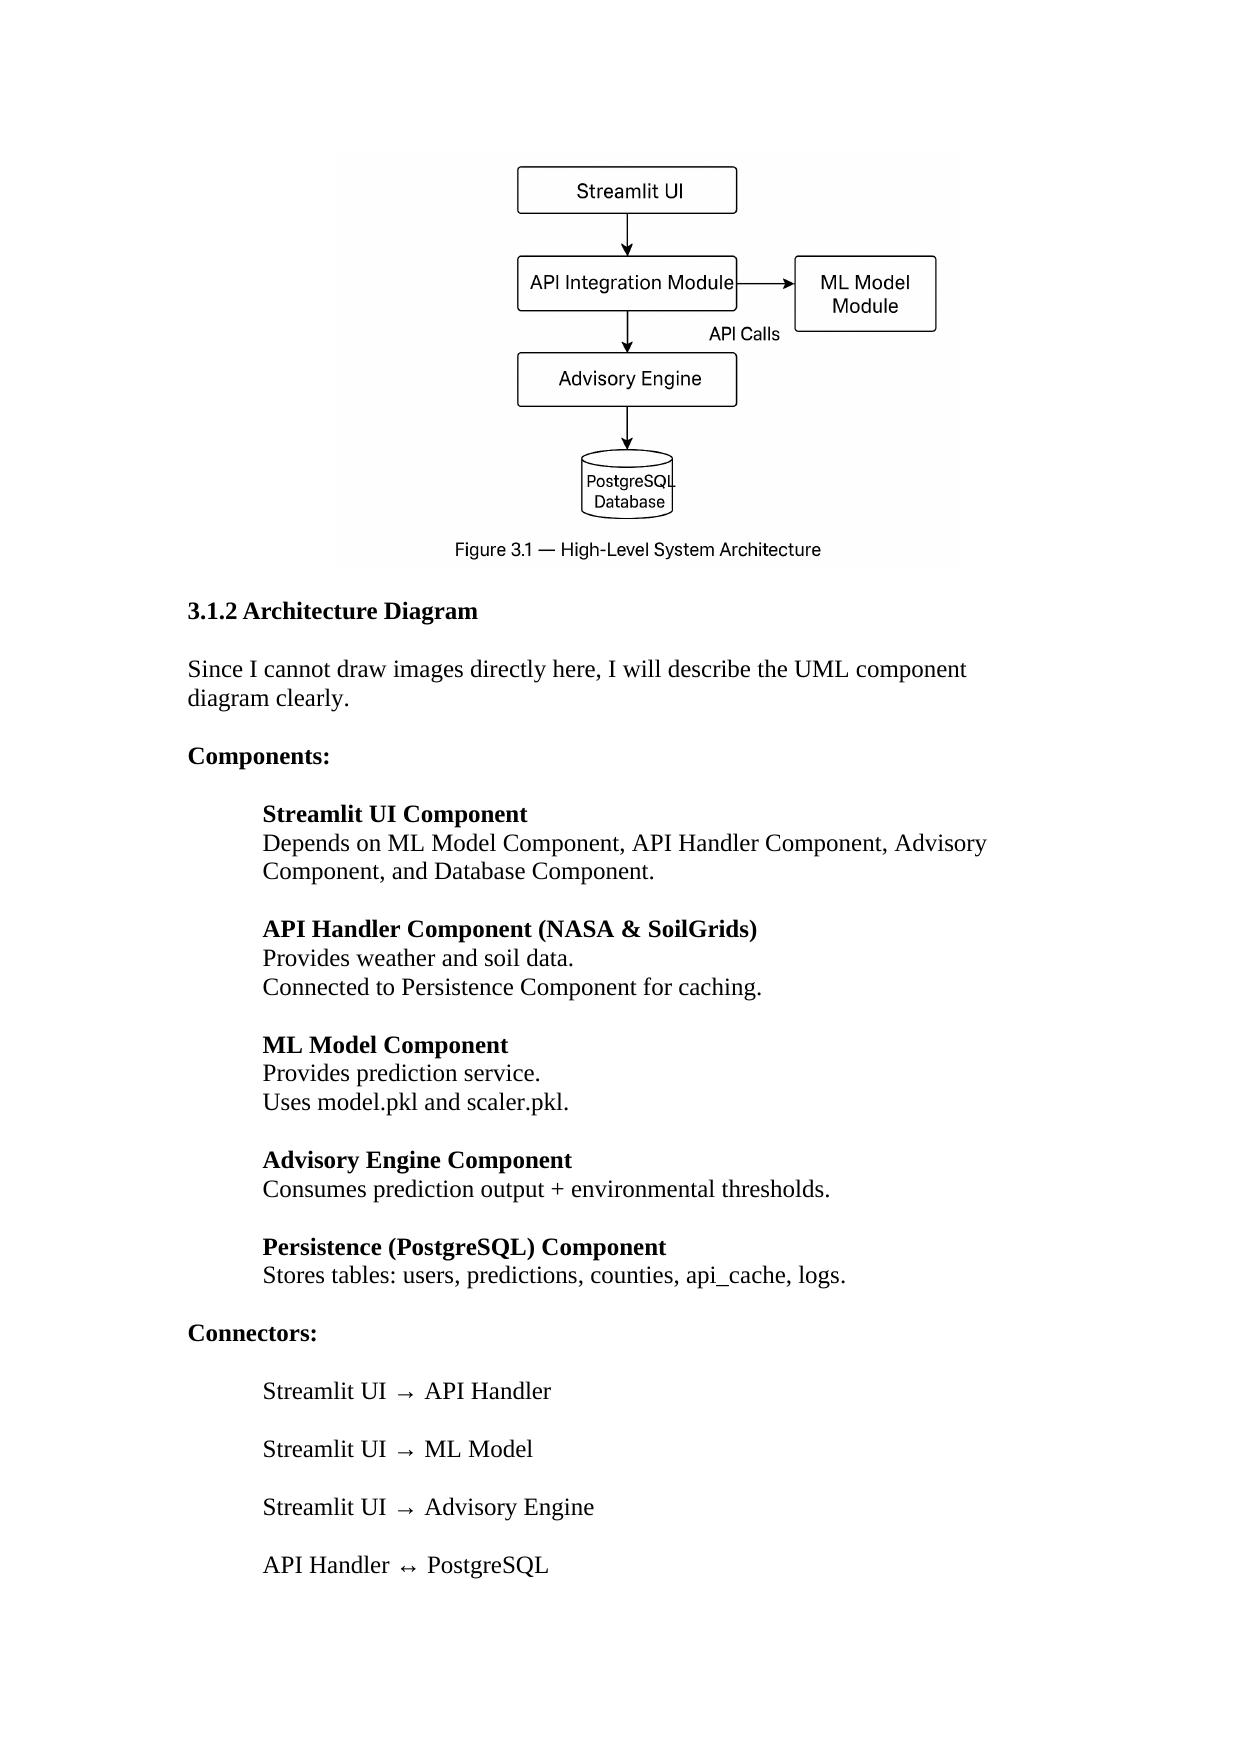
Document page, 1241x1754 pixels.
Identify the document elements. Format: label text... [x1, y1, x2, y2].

text API Handler Component (NASA & SoilGrids) Provides weather and soil data. Connected to Persistence Component for caching. [262, 914, 1053, 1001]
text ML Model Component Provides prediction service. Uses model.pkl and scaler.pkl. [262, 1030, 1053, 1116]
text Advisory Engine Component Consumes prediction output + environmental thresholds. [262, 1145, 1053, 1203]
subtitle 3.1.2 Architecture Diagram [187, 596, 1053, 625]
picture [337, 150, 964, 568]
text Components: [187, 741, 1053, 770]
text Streamlit UI → ML Model [262, 1434, 1053, 1463]
text Streamlit UI → Advisory Engine [262, 1492, 1053, 1521]
text Connectors: [187, 1318, 1053, 1347]
text Since I cannot draw images directly here, I will describe the UML component diagram clearly. [187, 654, 1053, 712]
text Streamlit UI → API Handler [262, 1376, 1053, 1405]
text API Handler ↔ PostgreSQL [262, 1550, 1053, 1579]
text Streamlit UI Component Depends on ML Model Component, API Handler Component, Advisory Component, and Database Component. [262, 799, 1053, 885]
text Persistence (PostgreSQL) Component Stores tables: users, predictions, counties, api_cache, logs. [262, 1232, 1053, 1289]
